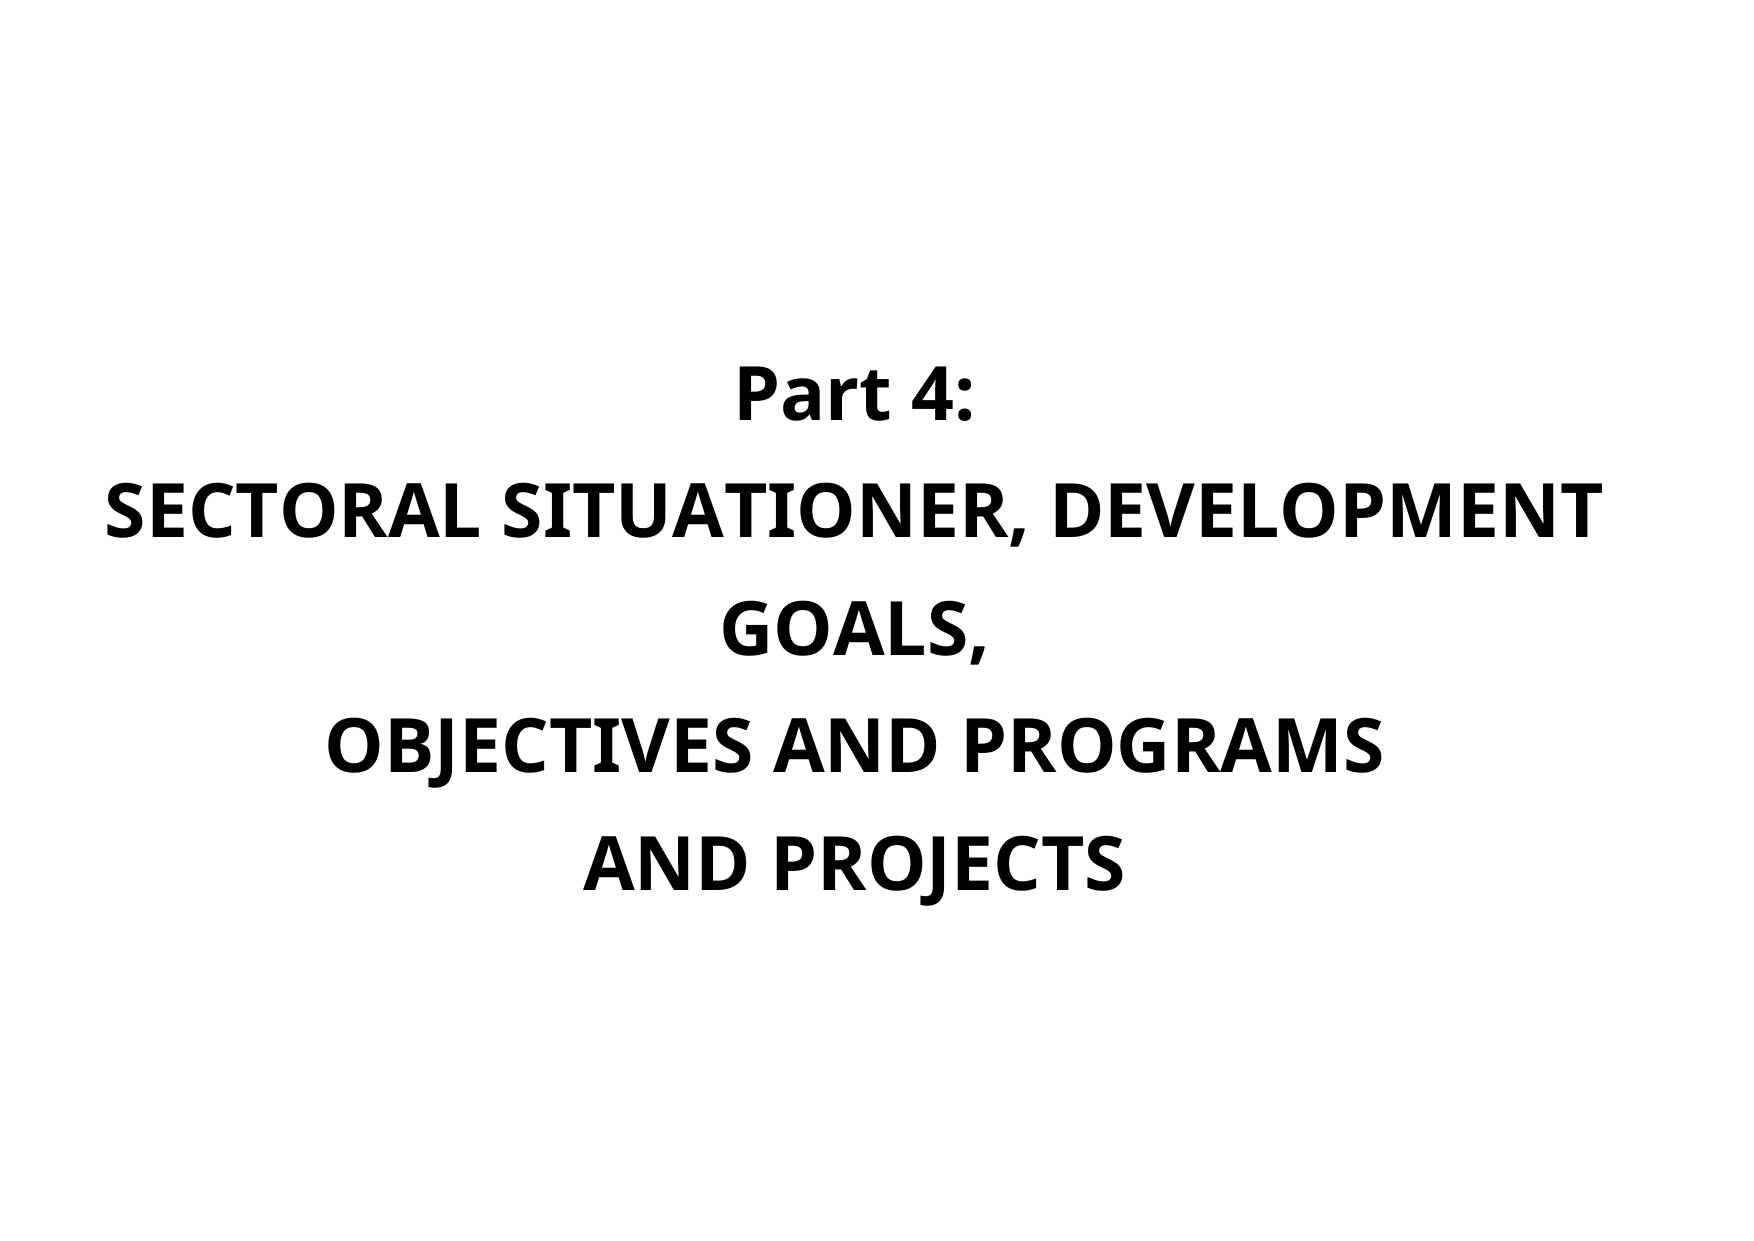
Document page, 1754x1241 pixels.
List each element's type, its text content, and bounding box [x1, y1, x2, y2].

text SECTORAL SITUATIONER, DEVELOPMENT GOALS, [45, 458, 1664, 677]
text Part 4: [45, 340, 1664, 442]
text OBJECTIVES AND PROGRAMS [45, 693, 1664, 795]
text AND PROJECTS [45, 810, 1664, 912]
